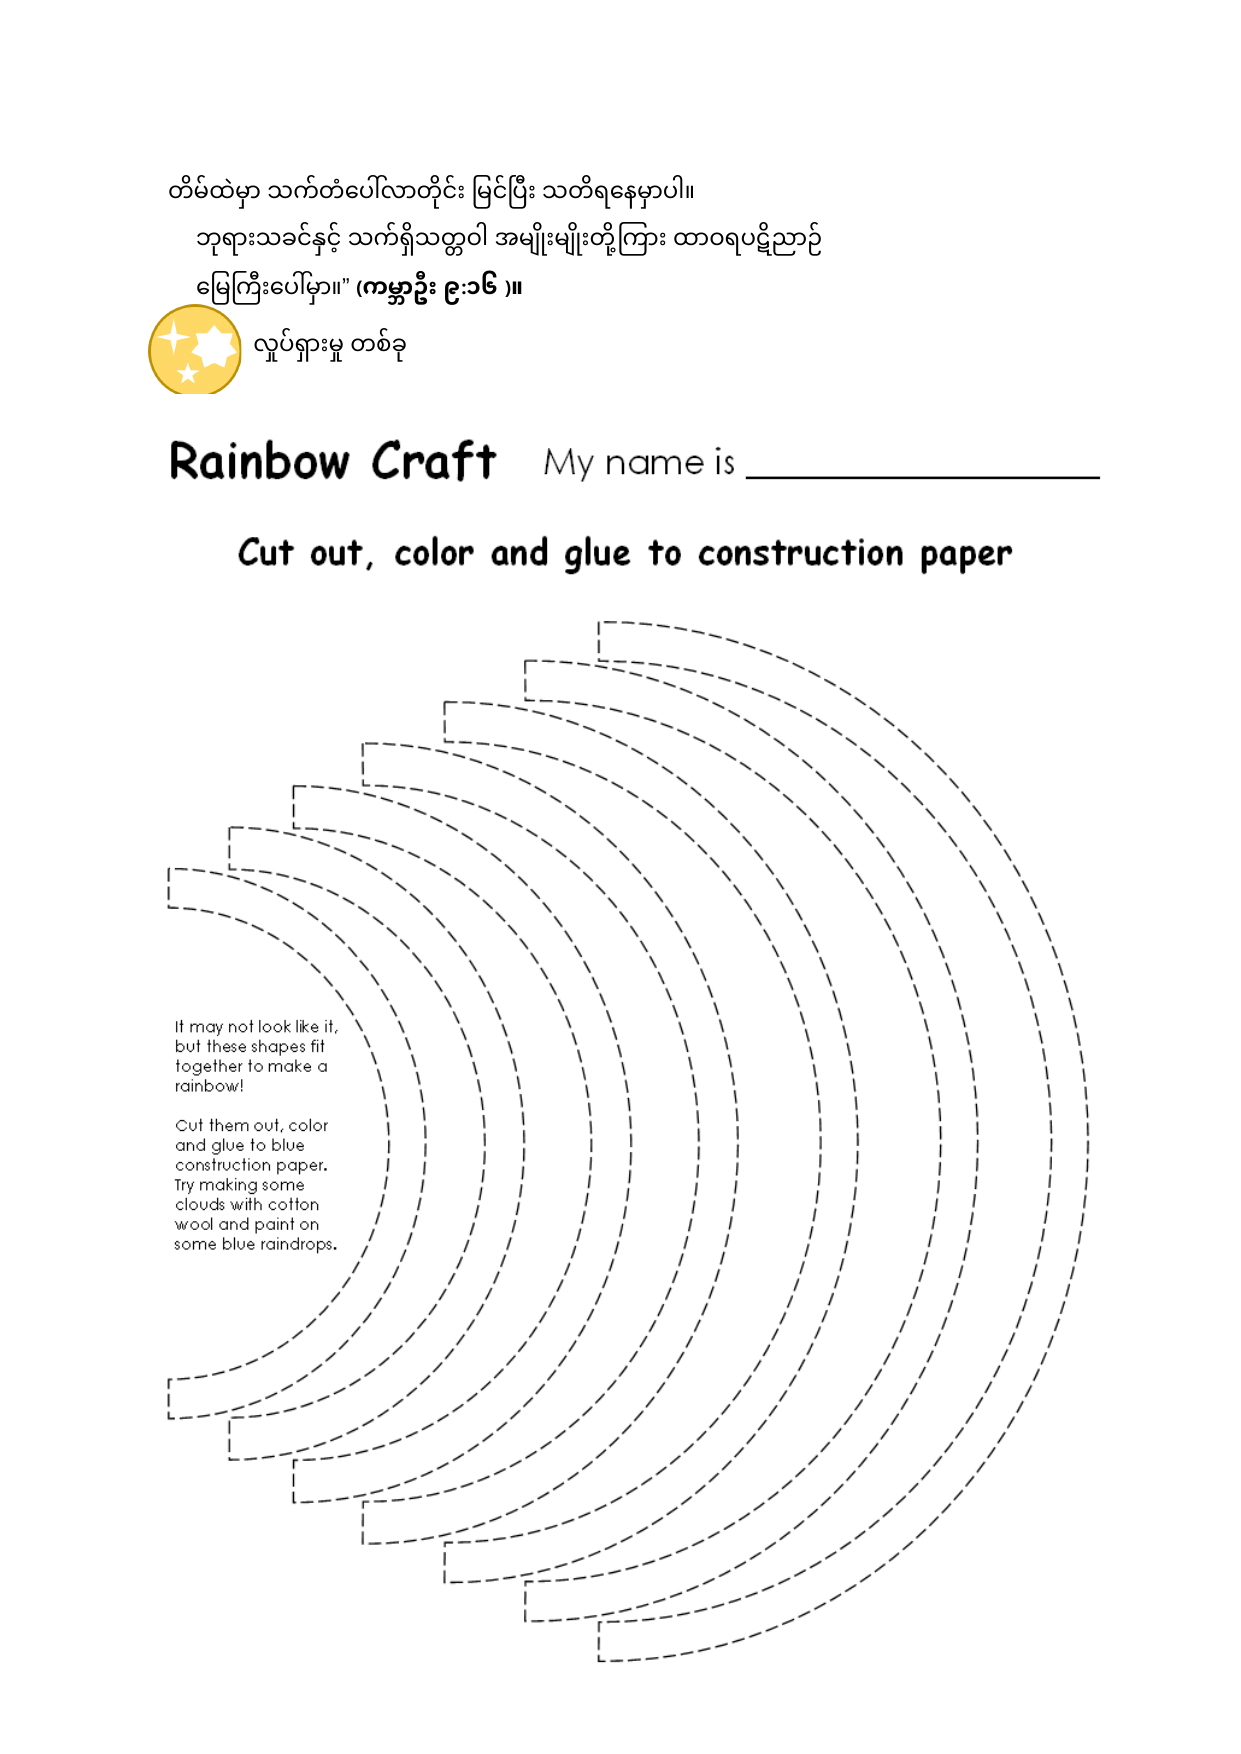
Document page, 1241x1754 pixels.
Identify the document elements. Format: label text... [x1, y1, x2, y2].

text တိမ်ထဲမှာ သက်တံပေါ်လာတိုင်း မြင်ပြီး သတိရနေမှာပါ။ [511, 177, 1090, 203]
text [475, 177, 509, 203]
text ဘုရားသခင်နှင့် သက်ရှိသတ္တဝါ အမျိုးမျိုးတို့ကြား ထာဝရပဋိညာဉ် [621, 224, 1090, 251]
text ဘုရားသခင်နှင့် သက်ရှိသတ္တဝါ အမျိုးမျိုးတို့ကြား ထာဝရပဋိညာဉ် [150, 224, 619, 251]
text လှုပ်ရှားမှု တစ်ခု [242, 330, 1090, 356]
text တိမ်ထဲမှာ သက်တံပေါ်လာတိုင်း မြင်ပြီး သတိရနေမှာပါ။ [150, 177, 473, 203]
picture [134, 304, 1117, 1698]
text မြေကြီးပေါ်မှာ။” (ကမ္ဘာဦး ၉:၁၆ )။ [150, 269, 1090, 310]
